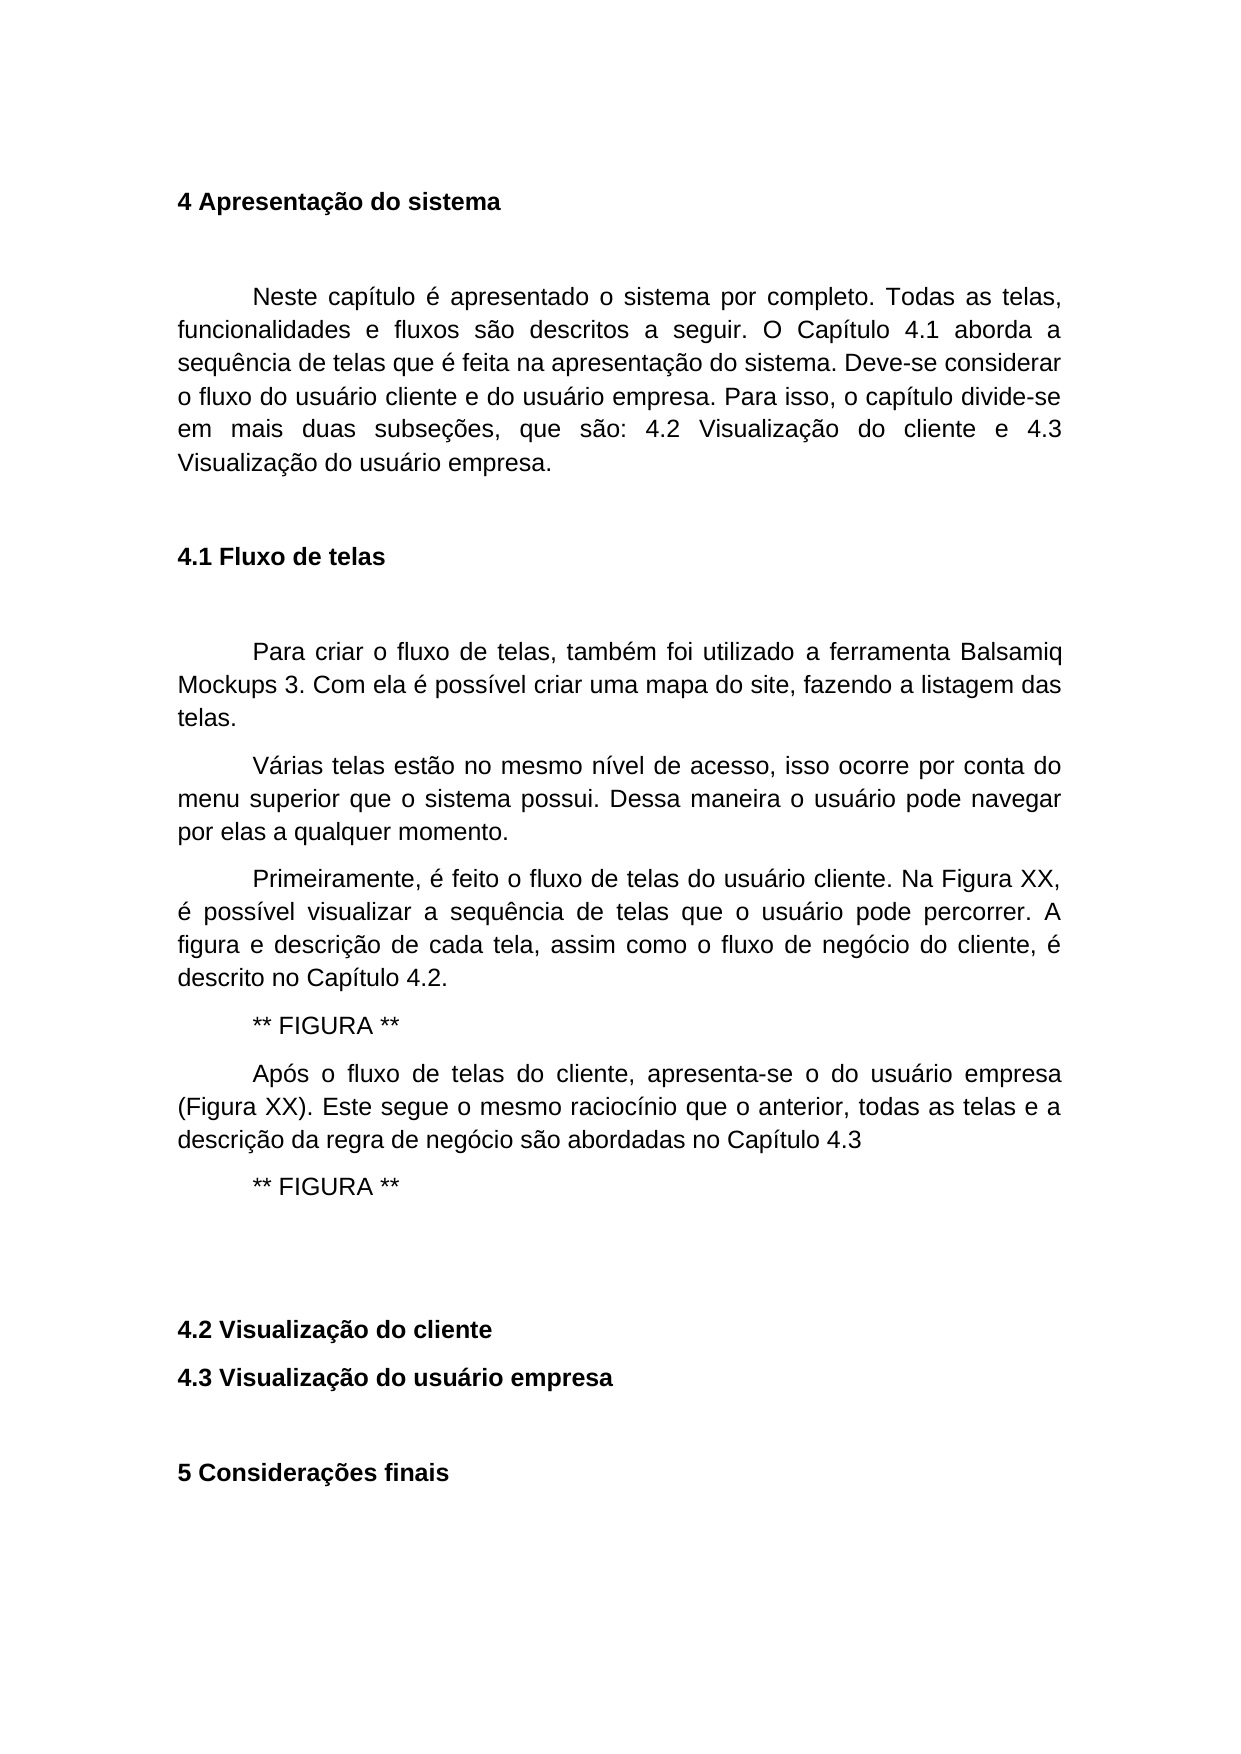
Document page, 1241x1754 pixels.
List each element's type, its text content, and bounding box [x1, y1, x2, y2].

text Várias telas estão no mesmo nível de acesso, isso ocorre por conta do menu superior que o sistema possui. Dessa maneira o usuário pode navegar por elas a qualquer momento. [177, 751, 1063, 846]
text 4.1 Fluxo de telas [177, 542, 1063, 571]
text 4 Apresentação do sistema [177, 187, 1063, 216]
text ** FIGURA ** [177, 1011, 1063, 1040]
text Após o fluxo de telas do cliente, apresenta-se o do usuário empresa (Figura XX). Este segue o mesmo raciocínio que o anterior, todas as telas e a descrição da regra de negócio são abordadas no Capítulo 4.3 [177, 1059, 1063, 1153]
text Para criar o fluxo de telas, também foi utilizado a ferramenta Balsamiq Mockups 3. Com ela é possível criar uma mapa do site, fazendo a listagem das telas. [177, 637, 1063, 732]
text Primeiramente, é feito o fluxo de telas do usuário cliente. Na Figura XX, é possível visualizar a sequência de telas que o usuário pode percorrer. A figura e descrição de cada tela, assim como o fluxo de negócio do cliente, é descrito no Capítulo 4.2. [177, 864, 1063, 992]
text Neste capítulo é apresentado o sistema por completo. Todas as telas, funcionalidades e fluxos são descritos a seguir. O Capítulo 4.1 aborda a sequência de telas que é feita na apresentação do sistema. Deve-se considerar o fluxo do usuário cliente e do usuário empresa. Para isso, o capítulo divide-se em mais duas subseções, que são: 4.2 Visualização do cliente e 4.3 Visualização do usuário empresa. [177, 282, 1063, 476]
text 4.2 Visualização do cliente [177, 1315, 1063, 1344]
text ** FIGURA ** [177, 1172, 1063, 1201]
text 5 Considerações finais [177, 1458, 1063, 1487]
text 4.3 Visualização do usuário empresa [177, 1363, 1063, 1391]
